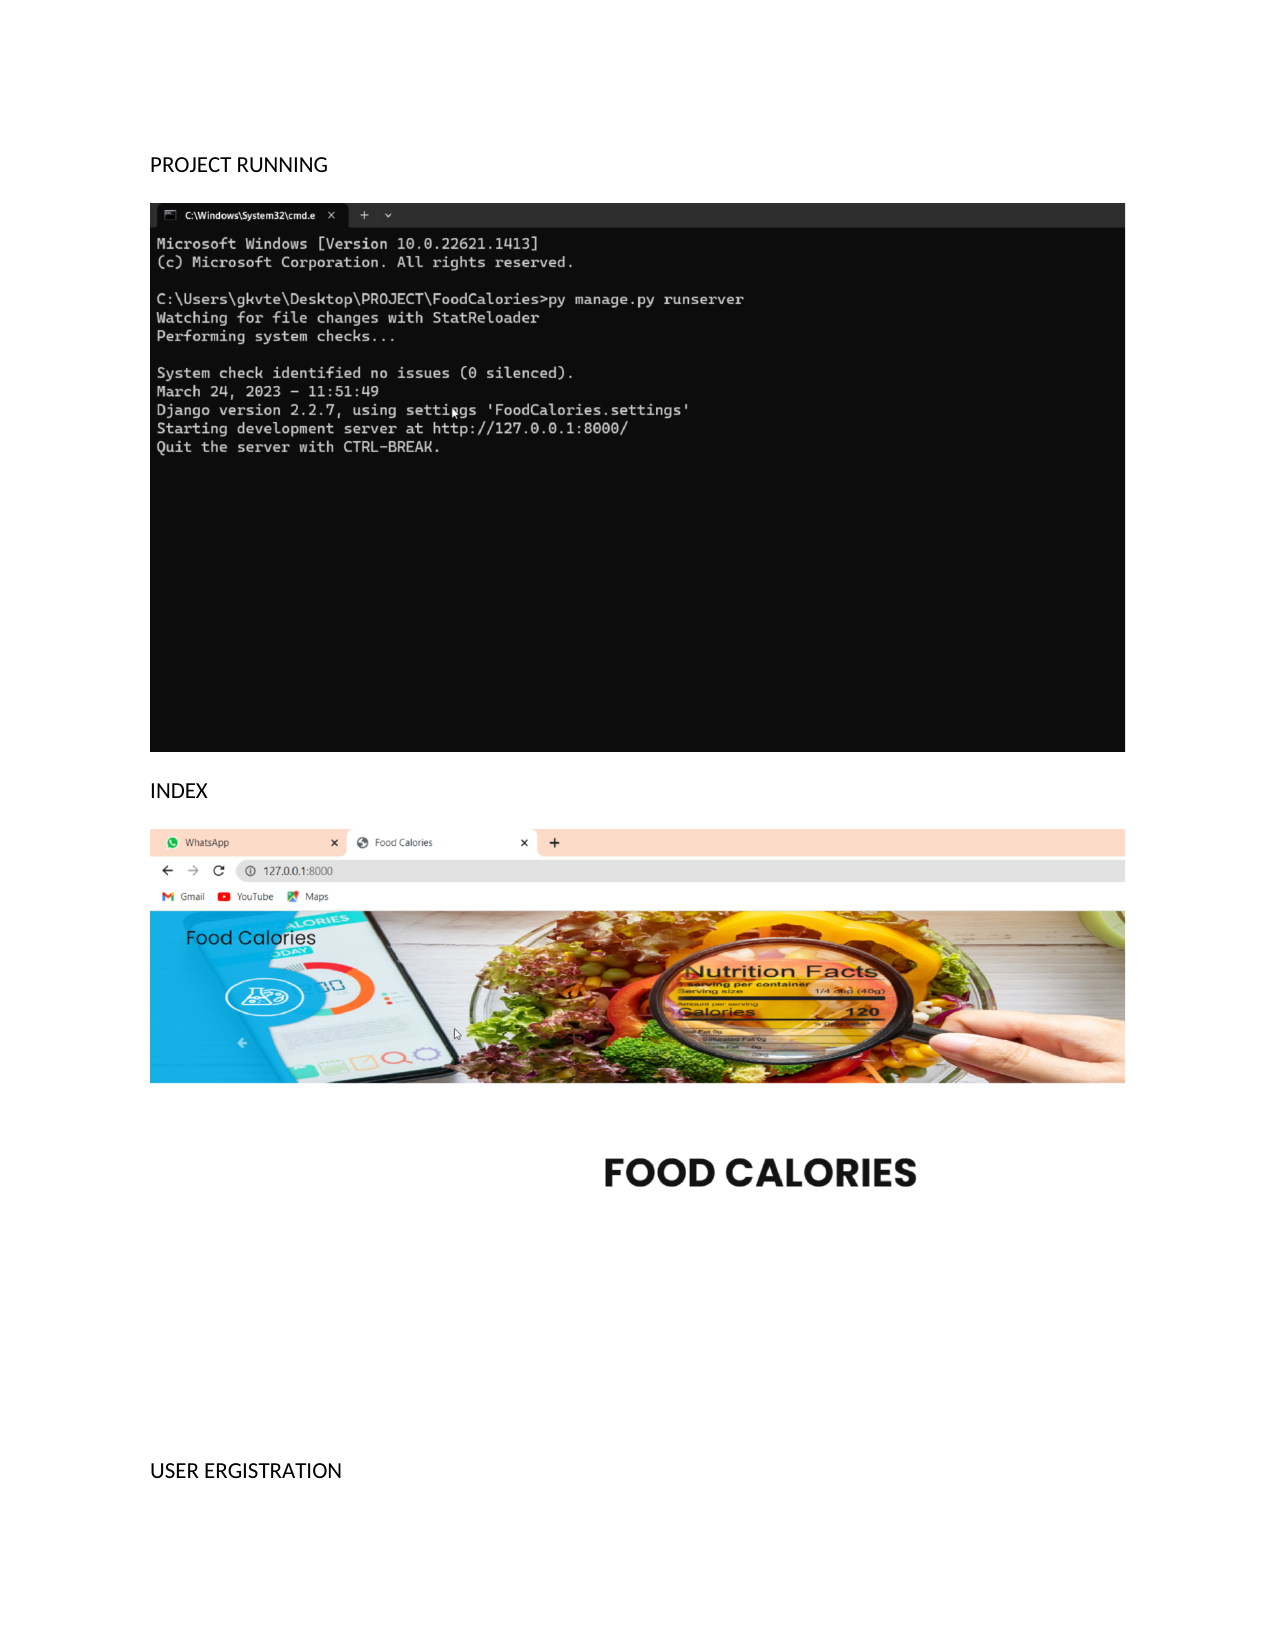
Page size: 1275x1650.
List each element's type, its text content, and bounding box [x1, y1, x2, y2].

text PROJECT RUNNING [150, 150, 1125, 178]
text USER ERGISTRATION [150, 1456, 1125, 1484]
picture [150, 203, 1125, 752]
text INDEX [150, 776, 1125, 804]
picture [238, 1038, 246, 1048]
picture [150, 829, 1125, 1378]
